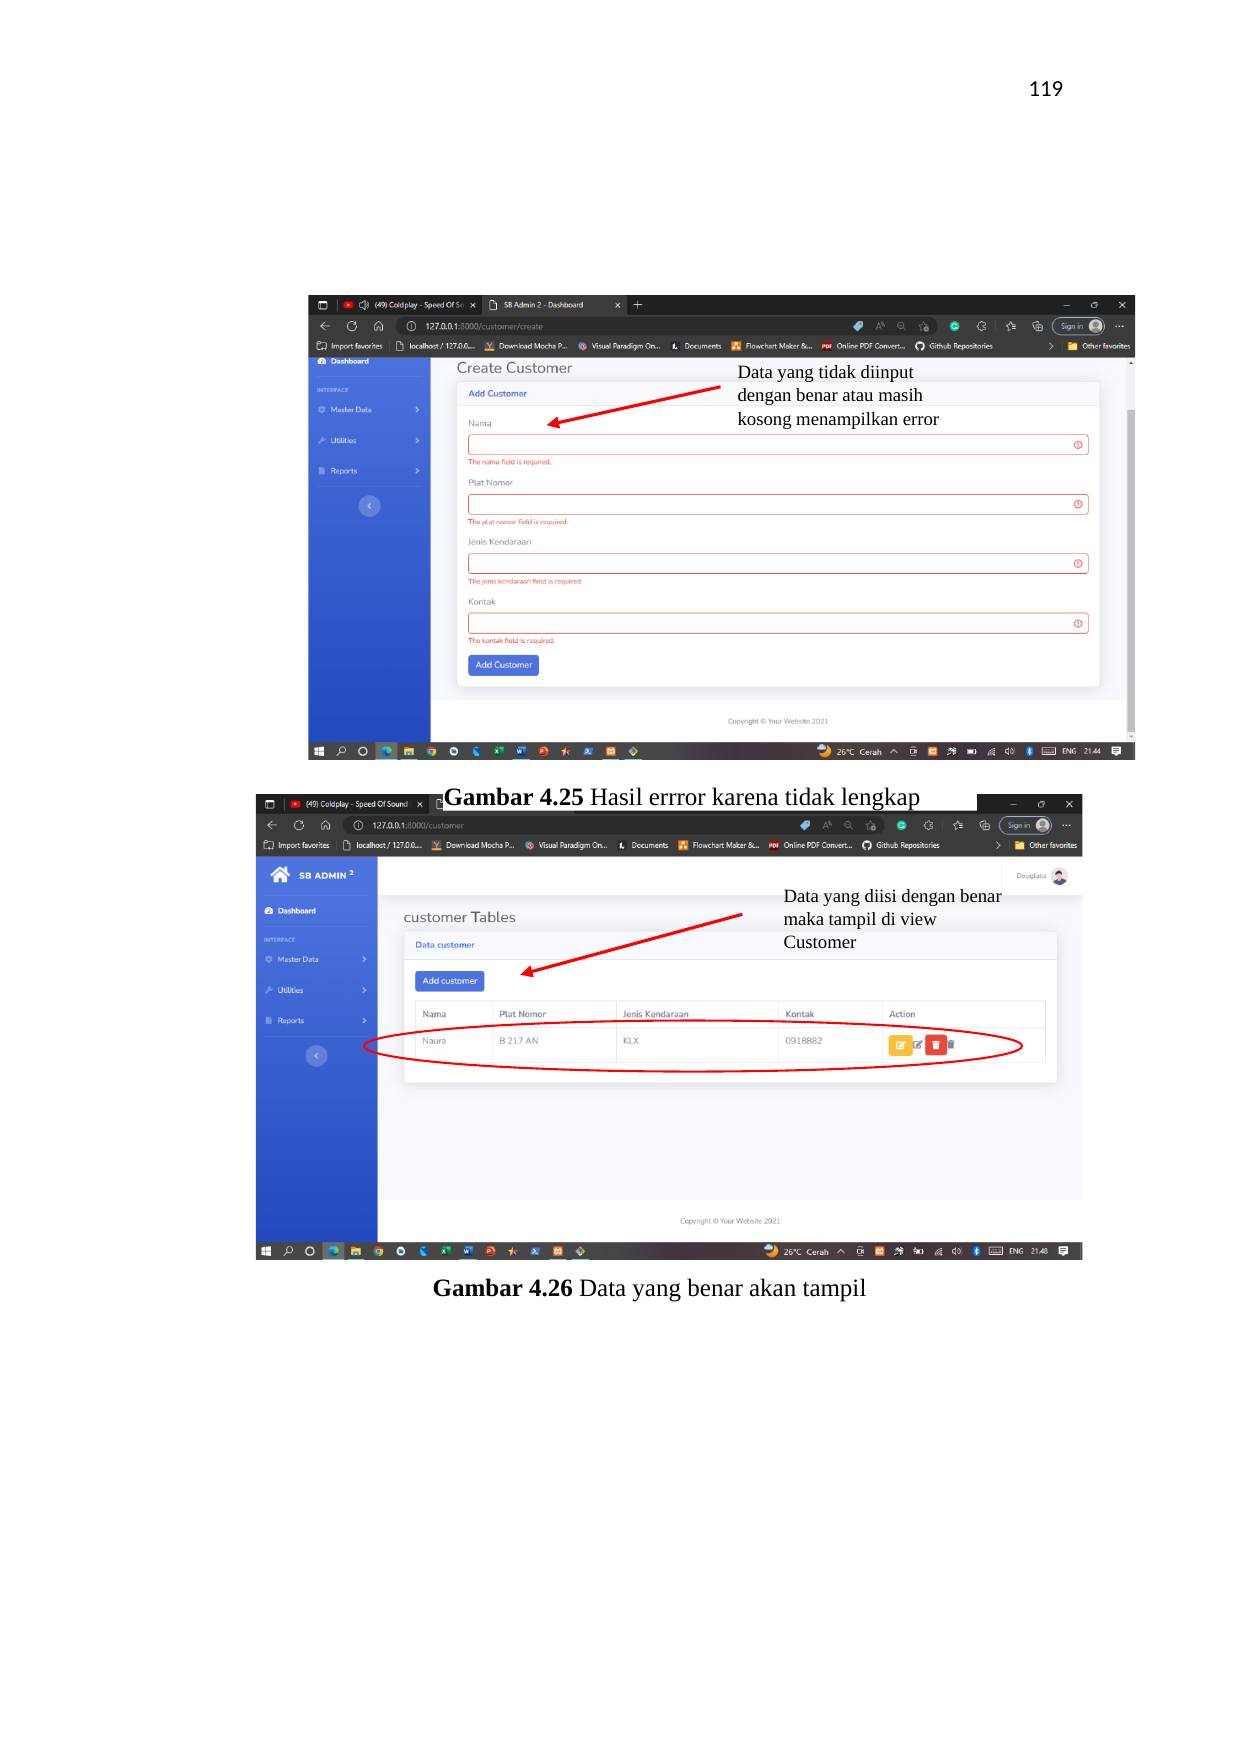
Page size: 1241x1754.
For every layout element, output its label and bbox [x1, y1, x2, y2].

picture [255, 794, 1083, 1260]
picture [308, 295, 1135, 760]
